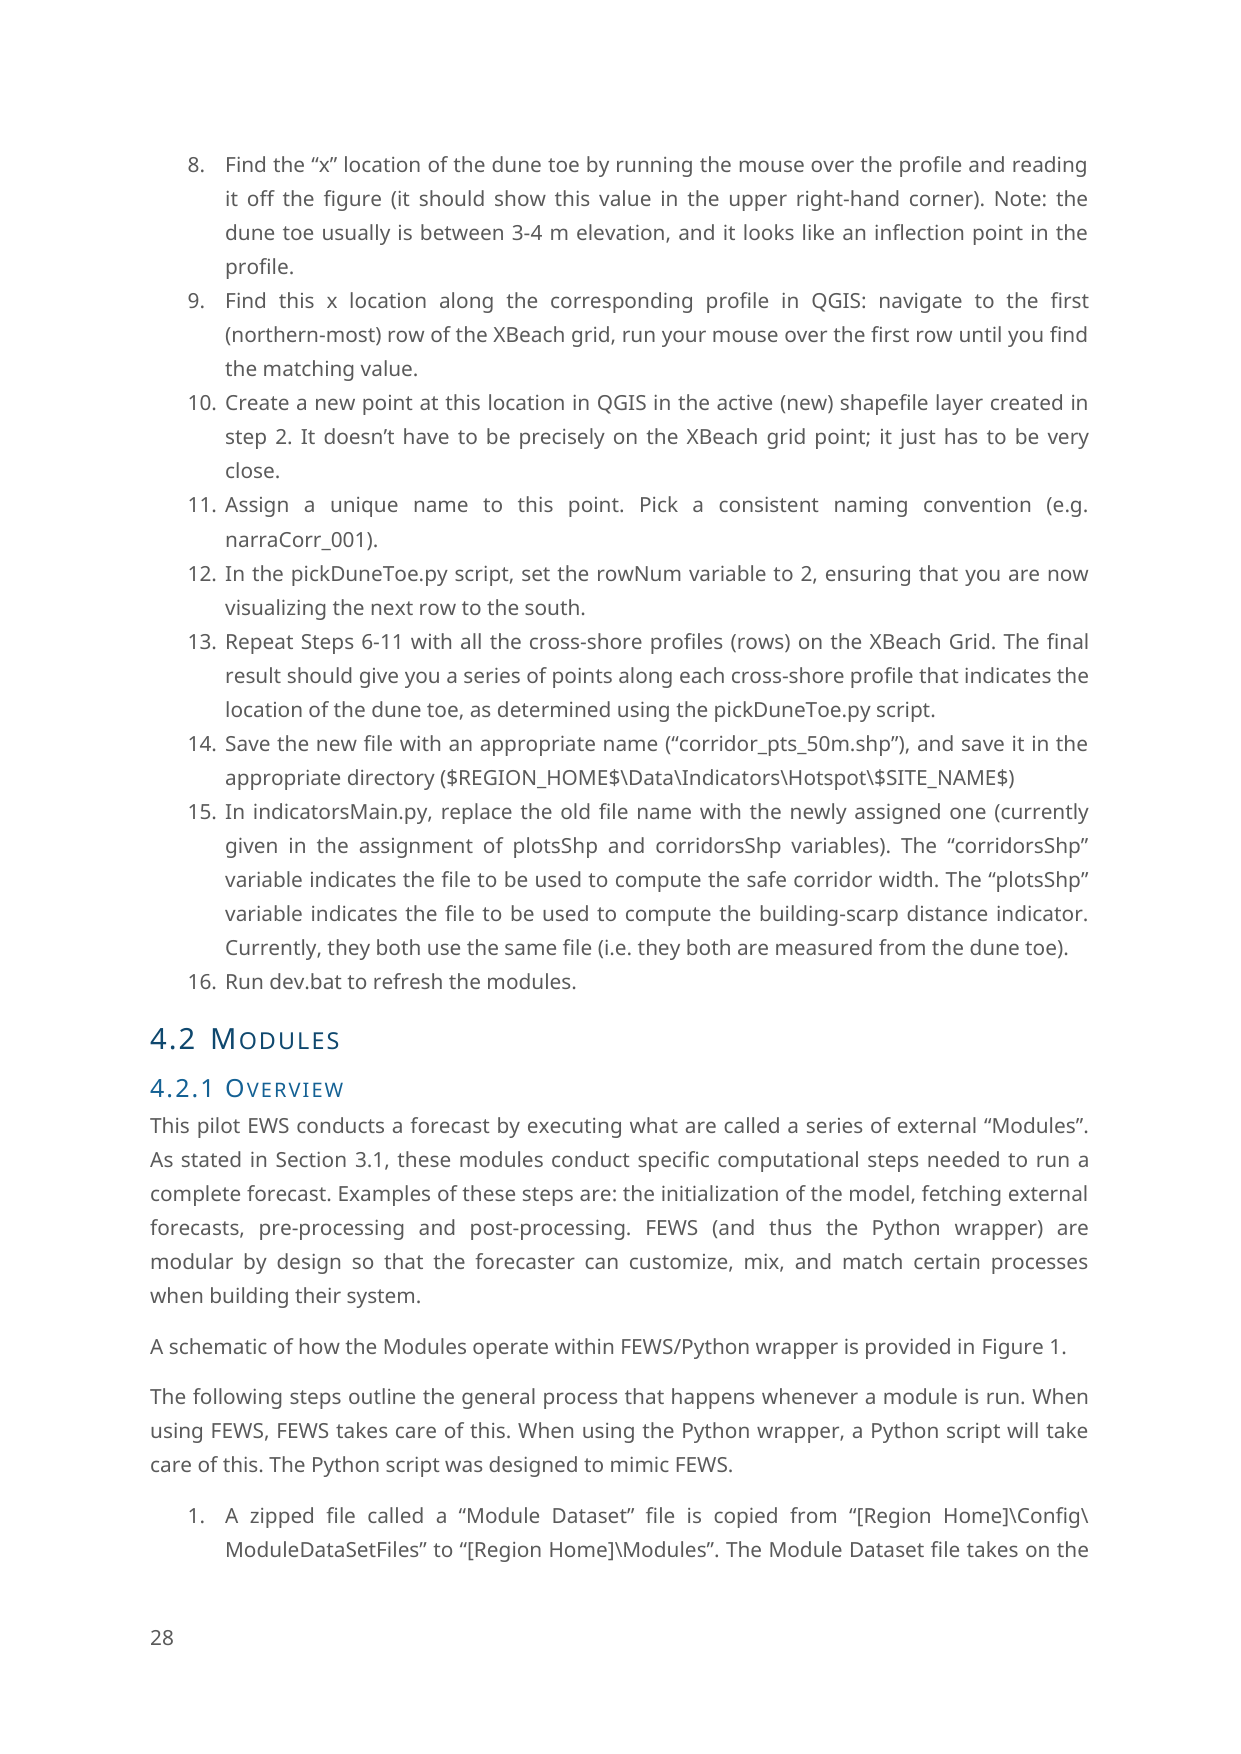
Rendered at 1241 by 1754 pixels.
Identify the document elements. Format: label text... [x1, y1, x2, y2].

list Find this x location along the corresponding profile in QGIS: navigate to the first (northern-most) row of the XBeach grid, run your mouse over the first row until you find the matching value. [187, 286, 1090, 383]
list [187, 1501, 1090, 1564]
list Assign a unique name to this point. Pick a consistent naming convention (e.g. narraCorr_001). [187, 491, 1090, 553]
text The following steps outline the general process that happens whenever a module is run. When using FEWS, FEWS takes care of this. When using the Python wrapper, a Python script will take care of this. The Python script was designed to mimic FEWS. [150, 1382, 1090, 1479]
subtitle Overview [150, 1070, 1090, 1104]
list Create a new point at this location in QGIS in the active (new) shapefile layer created in step 2. It doesn’t have to be precisely on the XBeach grid point; it just has to be very close. [187, 388, 1090, 485]
list Save the new file with an appropriate name (“corridor_pts_50m.shp”), and save it in the appropriate directory ($REGION_HOME$\Data\Indicators\Hotspot\$SITE_NAME$) [187, 729, 1090, 792]
list In indicatorsMain.py, replace the old file name with the newly assigned one (currently given in the assignment of plotsShp and corridorsShp variables). The “corridorsShp” variable indicates the file to be used to compute the safe corridor width. The “plotsShp” variable indicates the file to be used to compute the building-scarp distance indicator. Currently, they both use the same file (i.e. they both are measured from the dune toe). [187, 797, 1090, 962]
list Find the “x” location of the dune toe by running the mouse over the profile and reading it off the figure (it should show this value in the upper right-hand corner). Note: the dune toe usually is between 3-4 m elevation, and it looks like an inflection point in the profile. [187, 150, 1090, 281]
list In the pickDuneToe.py script, set the rowNum variable to 2, ensuring that you are now visualizing the next row to the south. [187, 559, 1090, 621]
subtitle Modules [150, 1018, 1090, 1058]
list Run dev.bat to refresh the modules. [187, 967, 1090, 996]
text A schematic of how the Modules operate within FEWS/Python wrapper is provided in Figure 1. [150, 1332, 1090, 1360]
list Repeat Steps 6-11 with all the cross-shore profiles (rows) on the XBeach Grid. The final result should give you a series of points along each cross-shore profile that indicates the location of the dune toe, as determined using the pickDuneToe.py script. [187, 627, 1090, 723]
text This pilot EWS conducts a forecast by executing what are called a series of external “Modules”. As stated in Section 3.1, these modules conduct specific computational steps needed to run a complete forecast. Examples of these steps are: the initialization of the model, fetching external forecasts, pre-processing and post-processing. FEWS (and thus the Python wrapper) are modular by design so that the forecaster can customize, mix, and match certain processes when building their system. [150, 1111, 1090, 1309]
